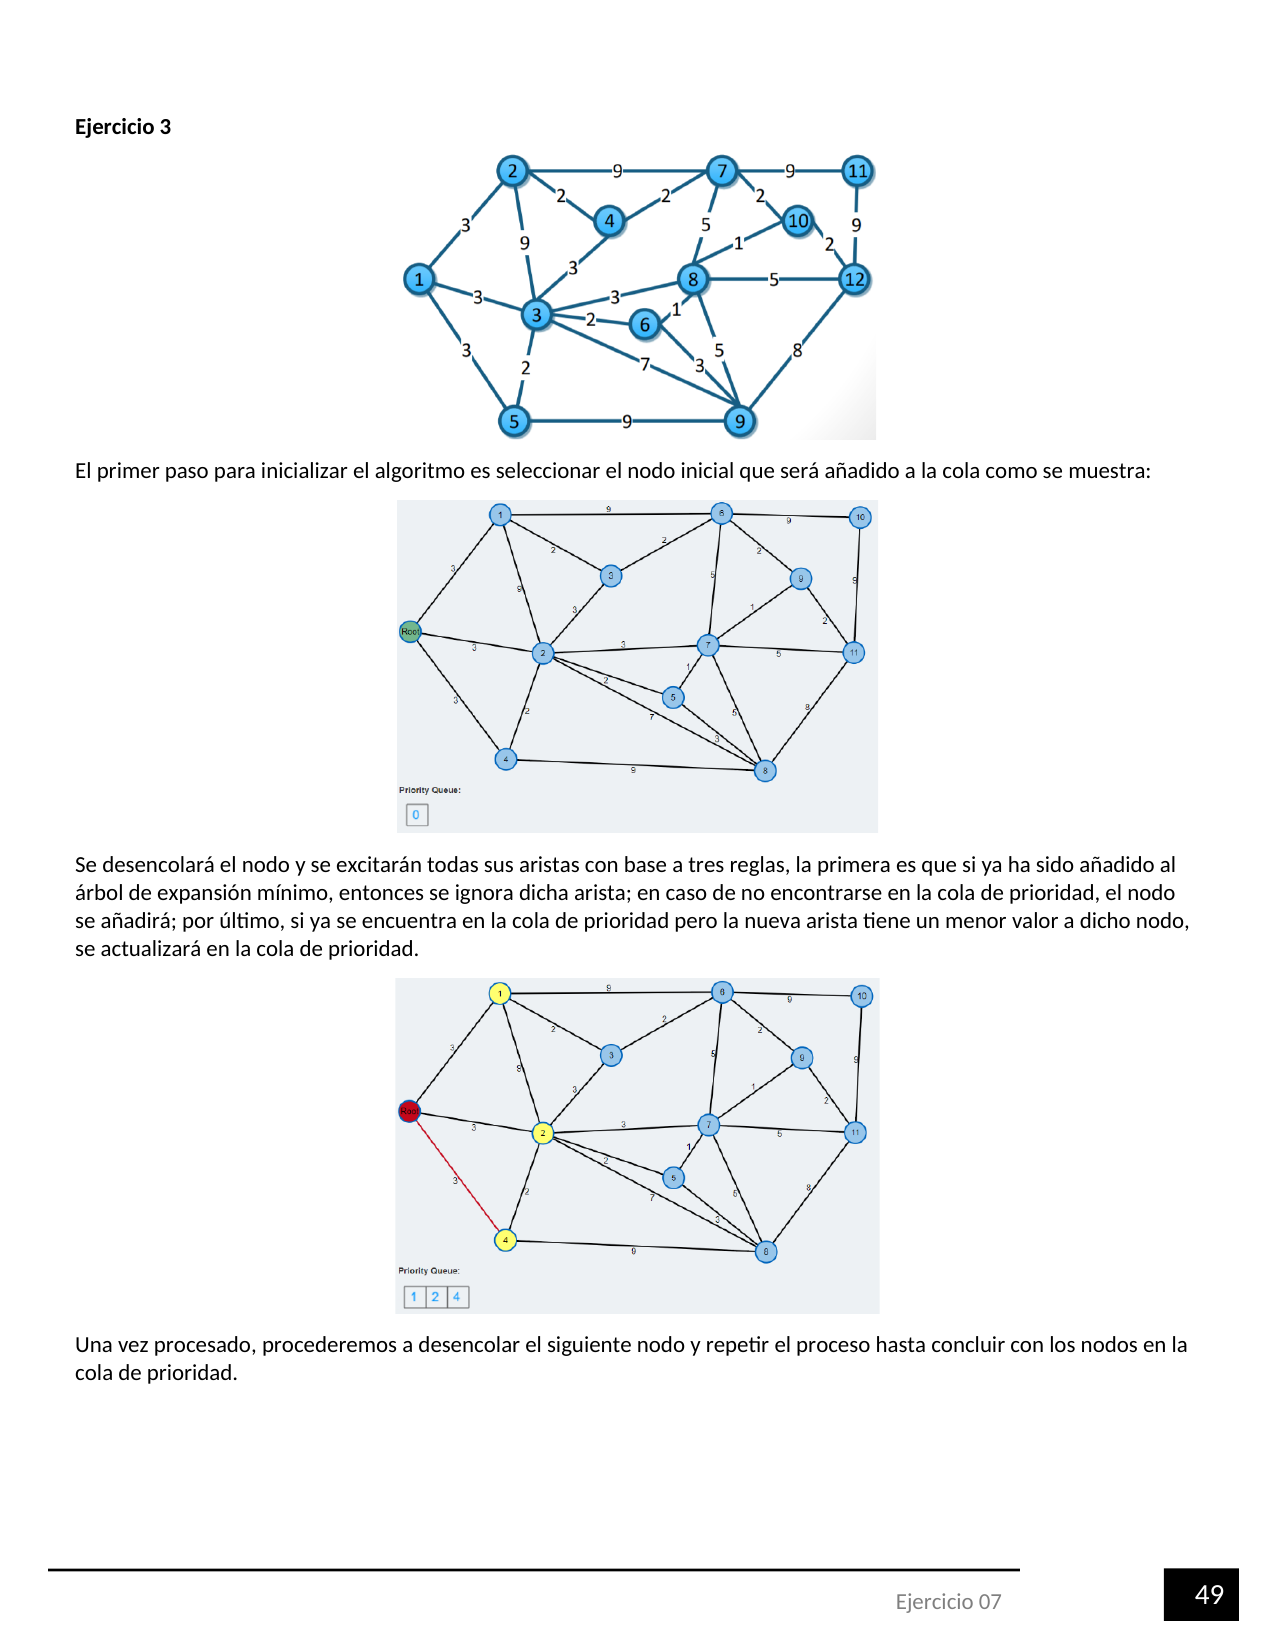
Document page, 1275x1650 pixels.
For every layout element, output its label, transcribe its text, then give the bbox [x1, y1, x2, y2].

picture [397, 500, 879, 833]
picture [398, 150, 877, 440]
text Ejercicio 3 [75, 112, 1200, 141]
text Una vez procesado, procederemos a desencolar el siguiente nodo y repetir el proceso hasta concluir con los nodos en la cola de prioridad. [75, 1330, 1200, 1386]
text Se desencolará el nodo y se excitarán todas sus aristas con base a tres reglas, la primera es que si ya ha sido añadido al árbol de expansión mínimo, entonces se ignora dicha arista; en caso de no encontrarse en la cola de prioridad, el nodo se añadirá; por último, si ya se encuentra en la cola de prioridad pero la nueva arista tiene un menor valor a dicho nodo, se actualizará en la cola de prioridad. [75, 850, 1200, 962]
picture [395, 978, 880, 1314]
text El primer paso para inicializar el algoritmo es seleccionar el nodo inicial que será añadido a la cola como se muestra: [75, 456, 1200, 484]
